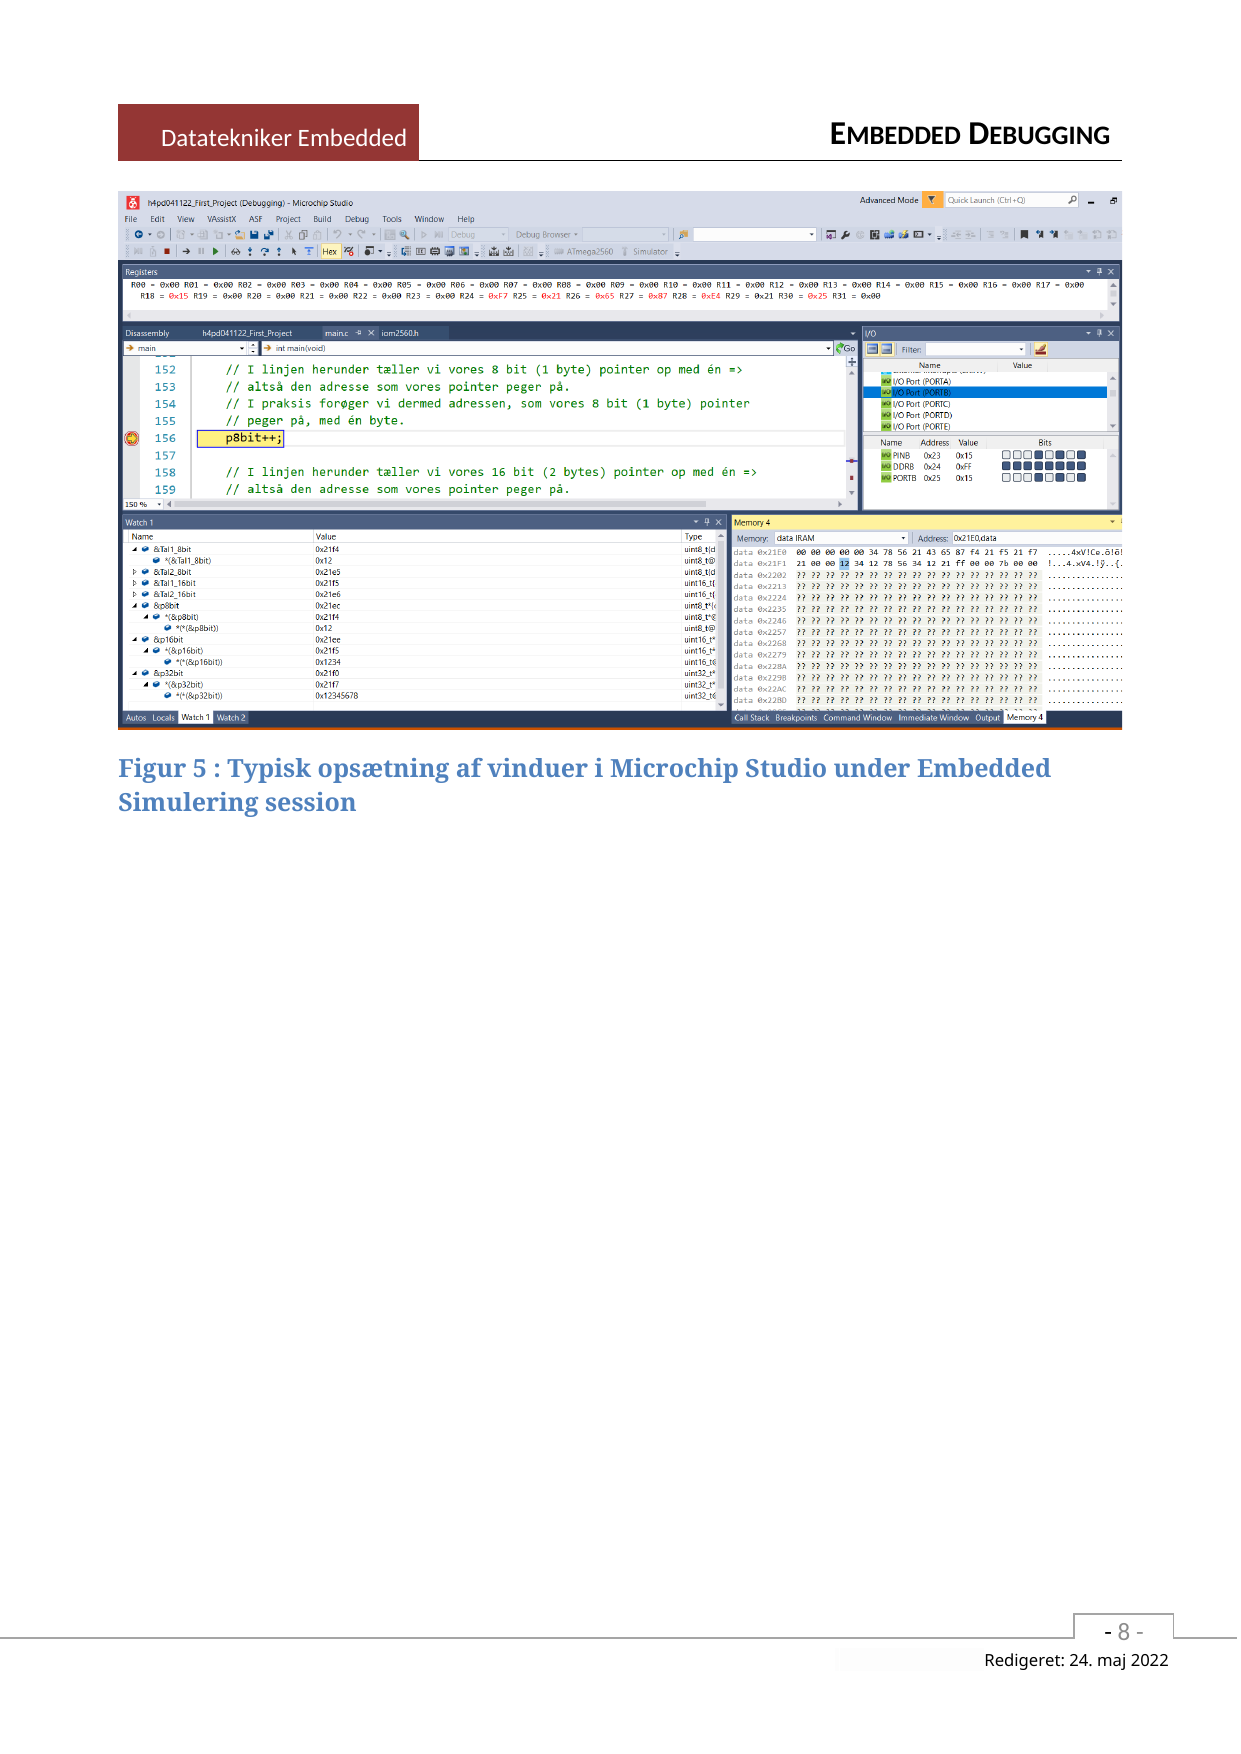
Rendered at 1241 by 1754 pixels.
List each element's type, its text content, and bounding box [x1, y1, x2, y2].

picture [118, 191, 1123, 730]
text Figur 5 : Typisk opsætning af vinduer i Microchip Studio under Embedded Simulering session [118, 751, 1122, 819]
